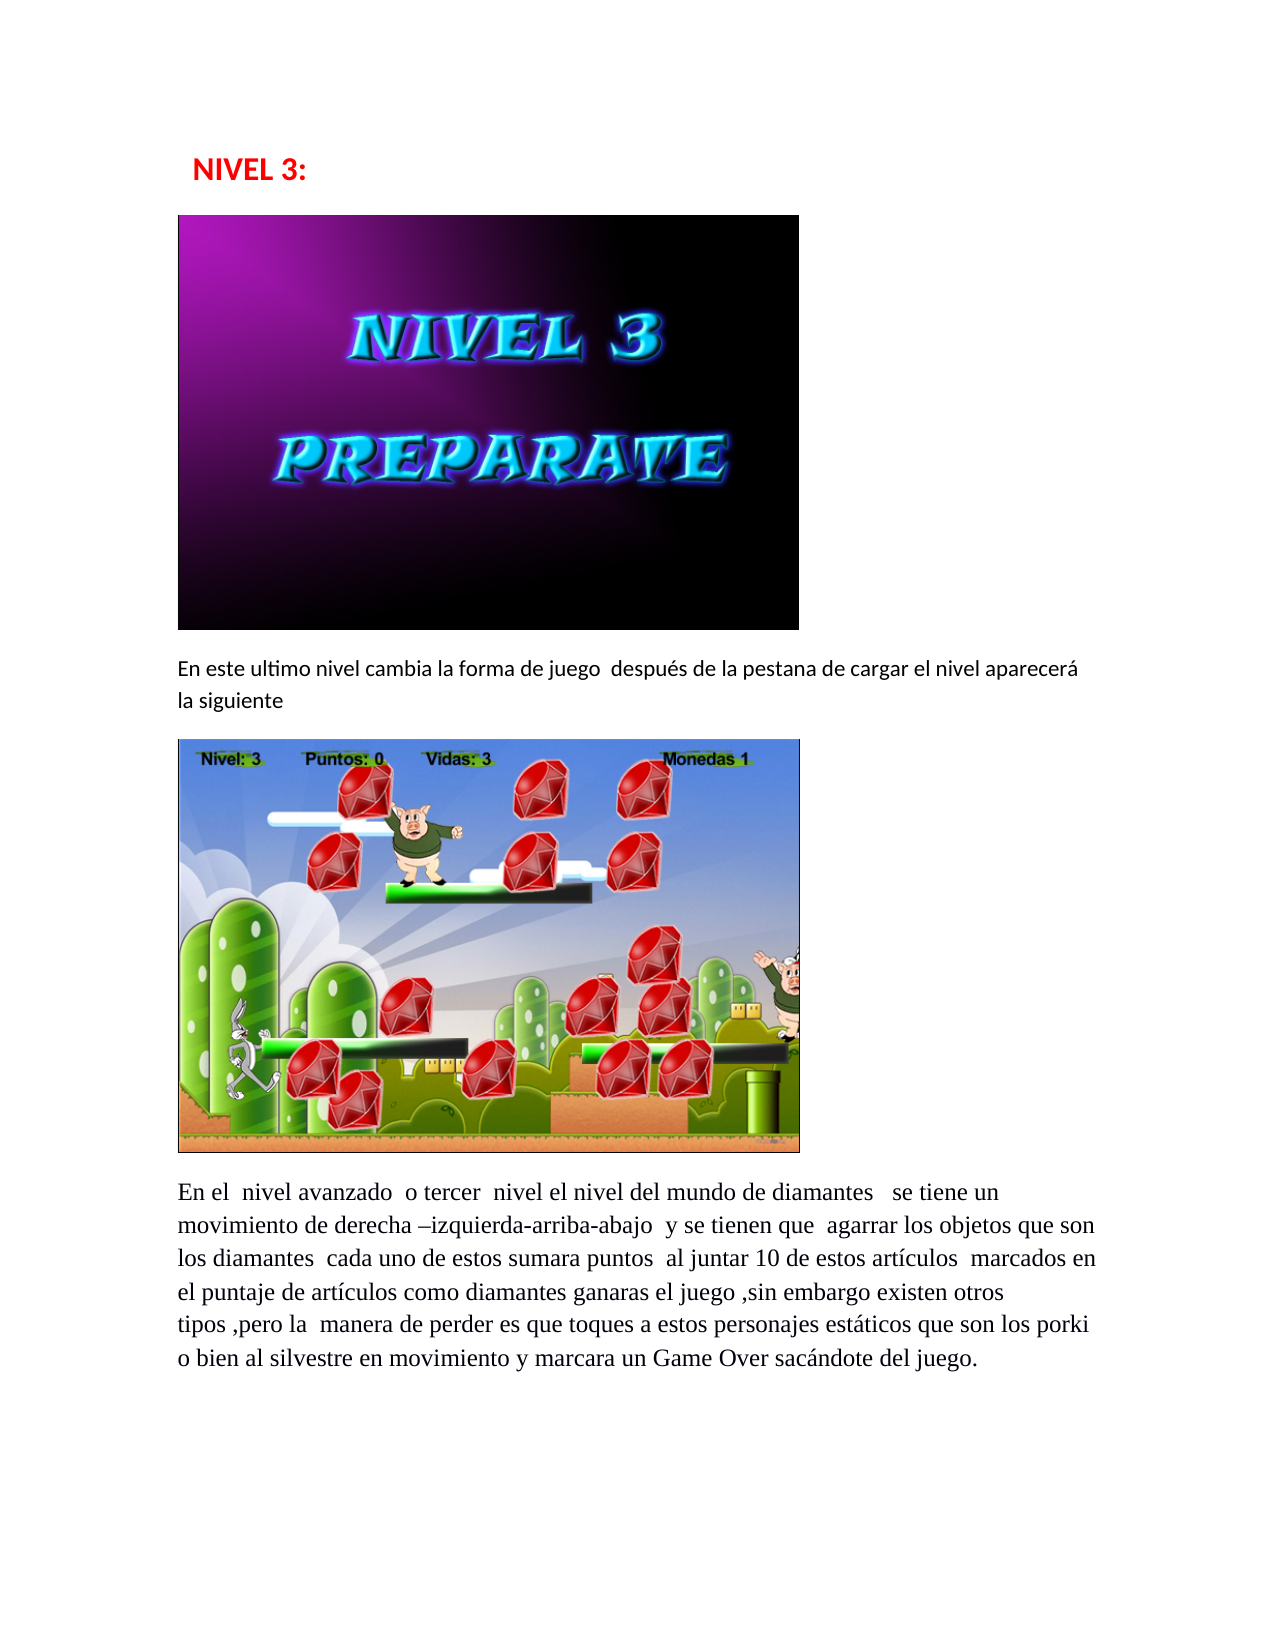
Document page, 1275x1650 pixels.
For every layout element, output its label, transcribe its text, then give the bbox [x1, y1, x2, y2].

picture [177, 215, 799, 630]
text En el nivel avanzado o tercer nivel el nivel del mundo de diamantes se tiene un movimiento de derecha –izquierda-arriba-abajo y se tienen que agarrar los objetos que son los diamantes cada uno de estos sumara puntos al juntar 10 de estos artículos marcados en el puntaje de artículos como diamantes ganaras el juego ,sin embargo existen otros tipos ,pero la manera de perder es que toques a estos personajes estáticos que son los porki o bien al silvestre en movimiento y marcara un Game Over sacándote del juego. [177, 1177, 1098, 1371]
text En este ultimo nivel cambia la forma de juego después de la pestana de cargar el nivel aparecerá la siguiente [177, 654, 1098, 714]
picture [177, 739, 800, 1153]
text NIVEL 3: [177, 148, 1098, 188]
